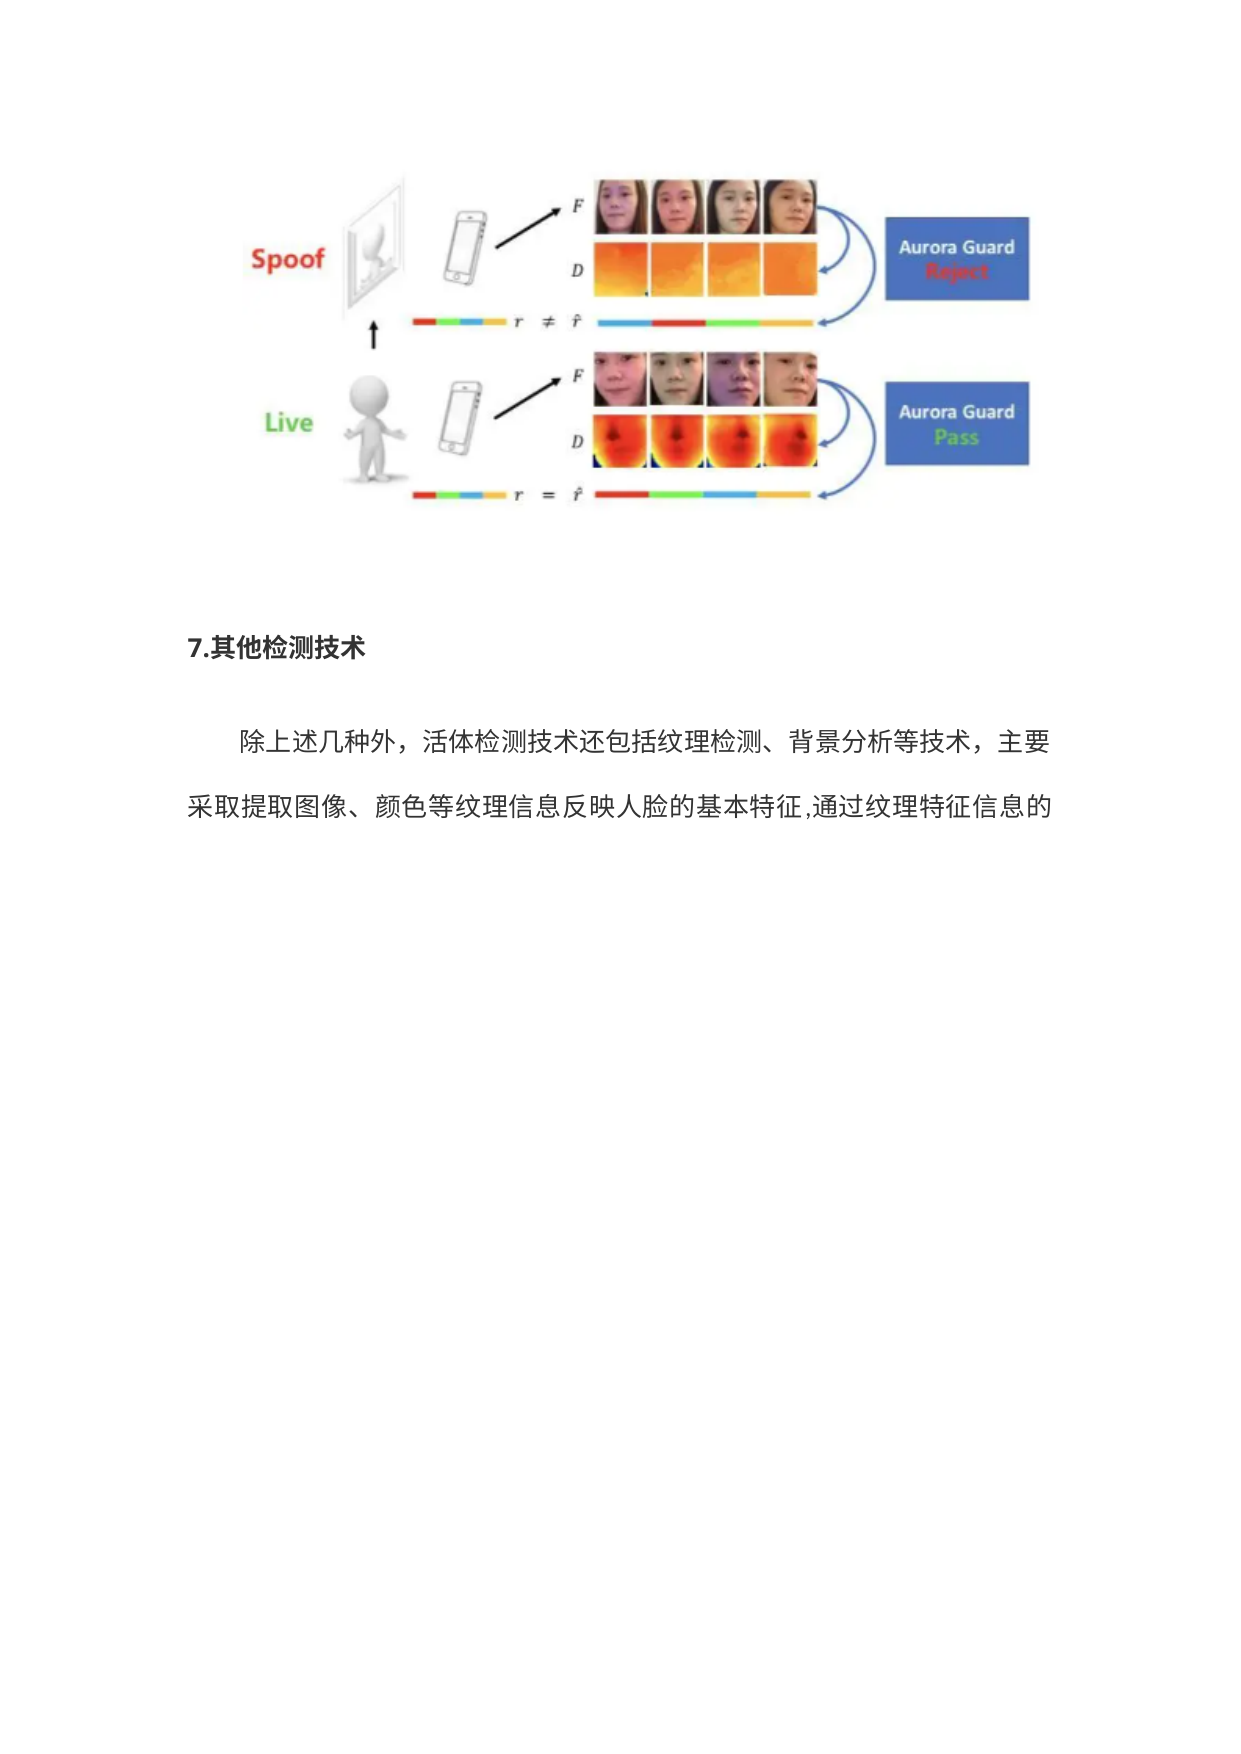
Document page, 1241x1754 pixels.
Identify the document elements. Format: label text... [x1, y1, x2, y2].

subtitle 7.其他检测技术 [187, 614, 1053, 679]
text 除上述几种外，活体检测技术还包括纹理检测、背景分析等技术，主要采取提取图像、颜色等纹理信息反映人脸的基本特征,通过纹理特征信息的差异变化辨别真实人脸与伪装人脸，通常与其他活体检测算法配合使用： [187, 708, 1053, 838]
picture [237, 162, 1043, 526]
